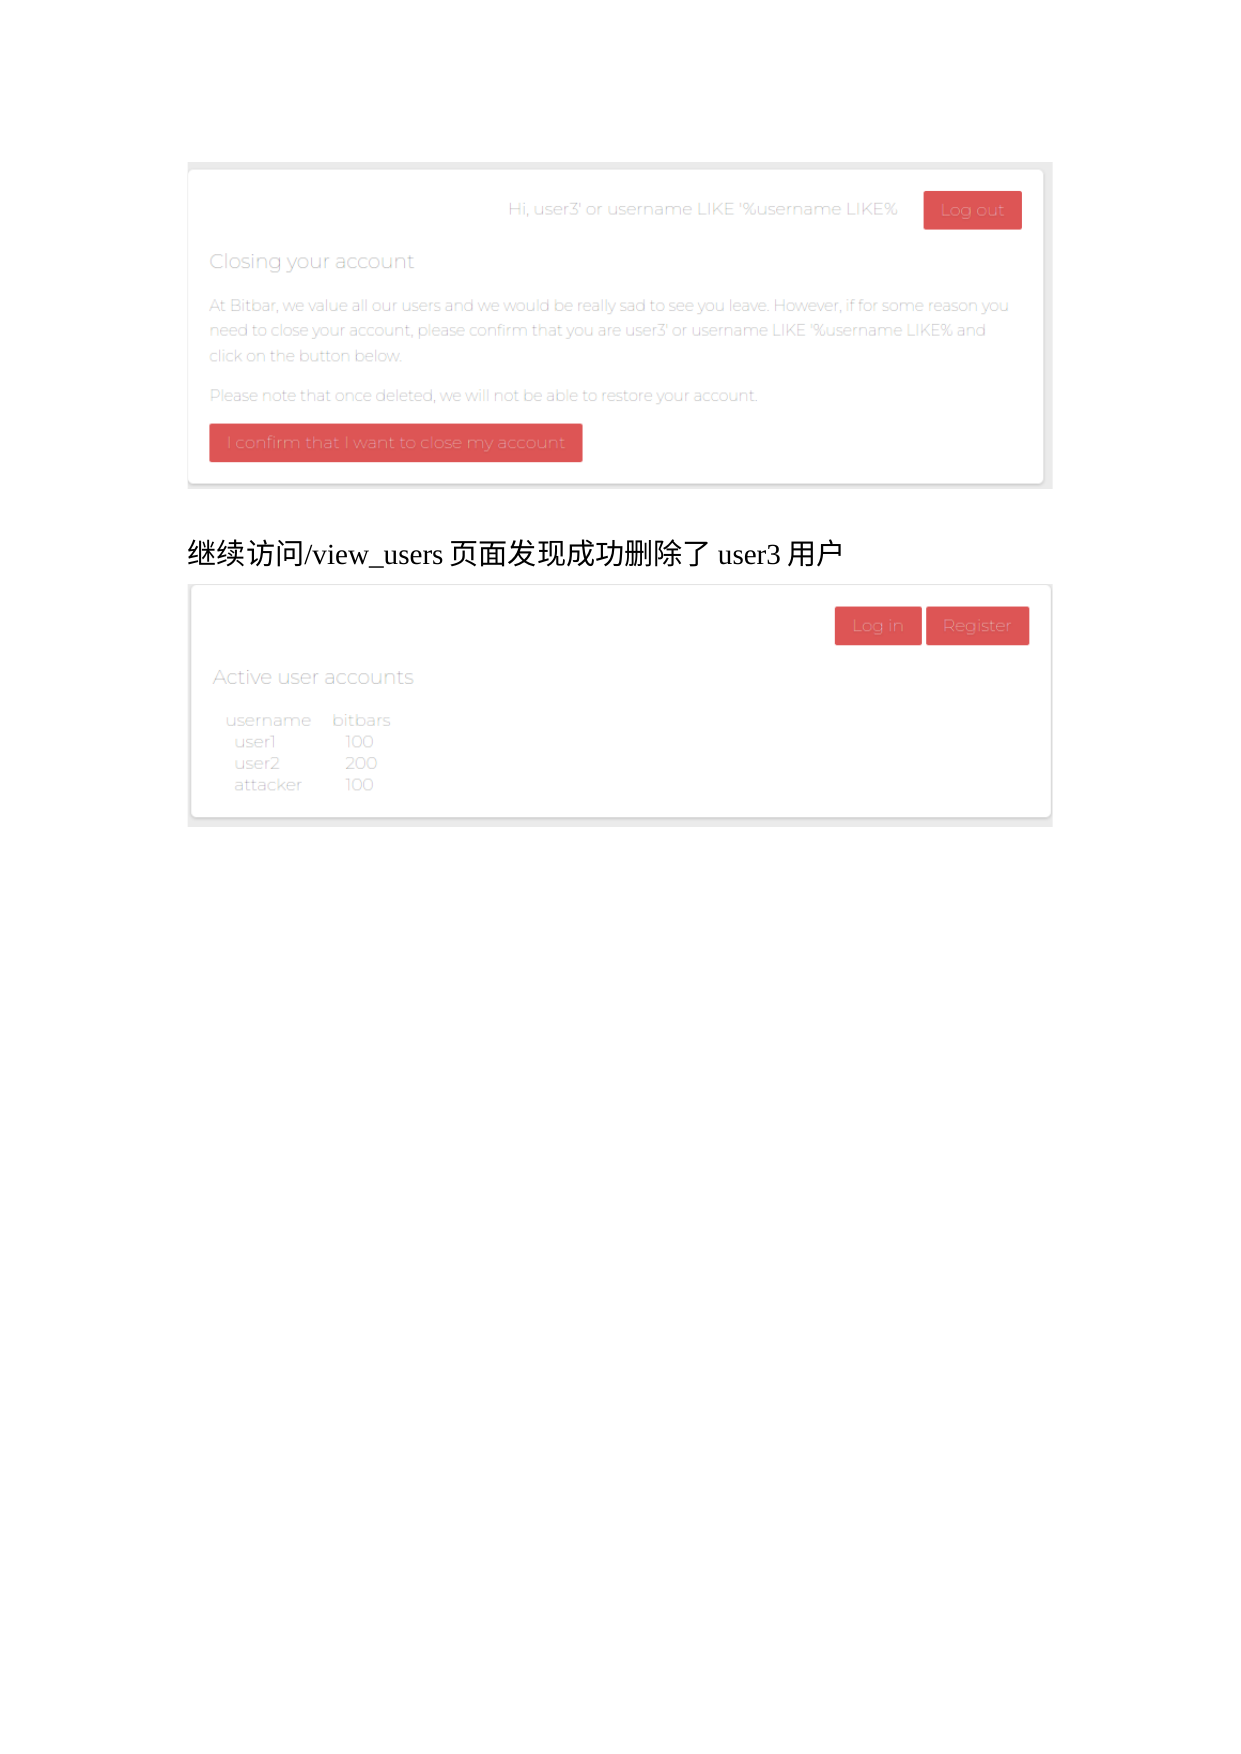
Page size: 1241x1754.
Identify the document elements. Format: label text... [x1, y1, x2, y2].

text 继续访问/view_users页面发现成功删除了user3用户 [187, 519, 1053, 584]
picture [187, 584, 1053, 827]
picture [187, 162, 1053, 489]
